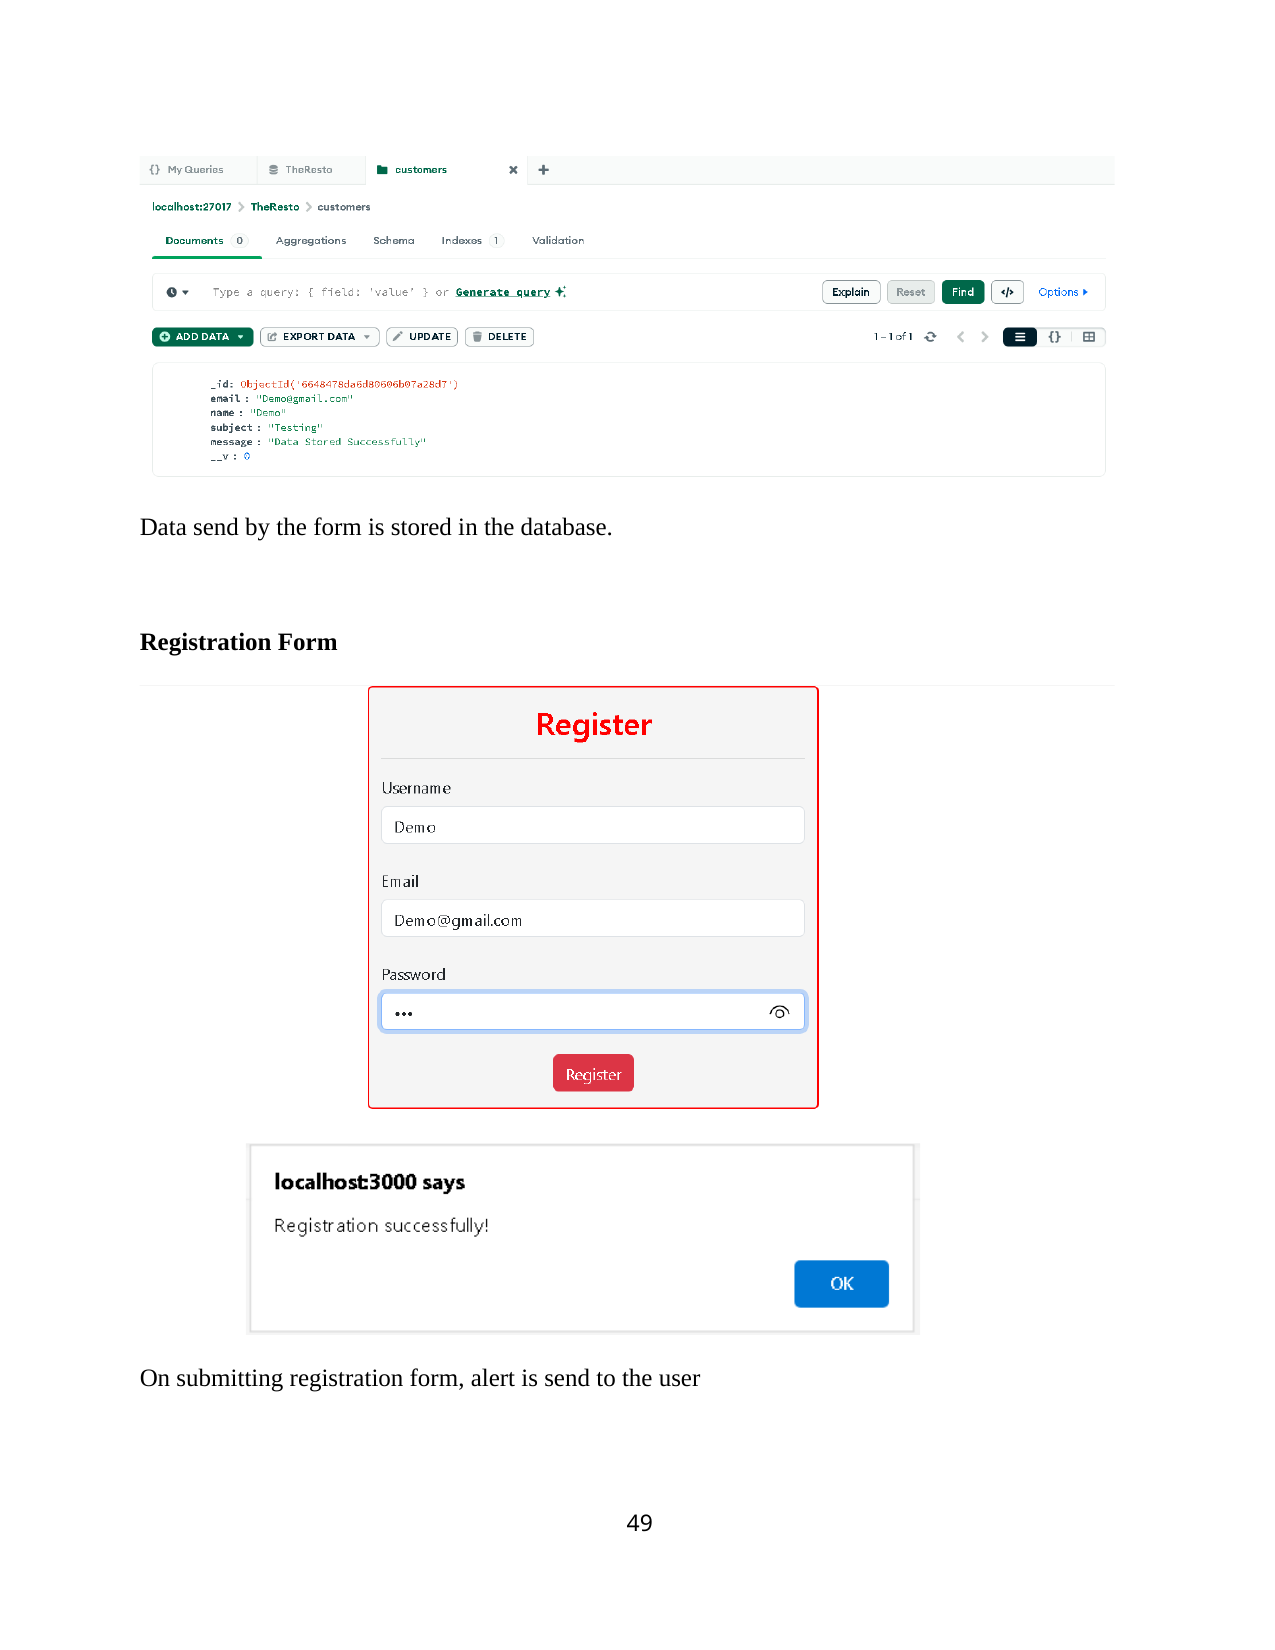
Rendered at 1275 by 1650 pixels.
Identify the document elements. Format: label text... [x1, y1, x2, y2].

picture [139, 685, 1115, 1111]
picture [245, 1142, 921, 1335]
text Data send by the form is stored in the database. [139, 512, 1139, 541]
text Registration Form [139, 627, 1139, 656]
text On submitting registration form, alert is send to the user [139, 1363, 1139, 1392]
picture [139, 156, 1115, 482]
